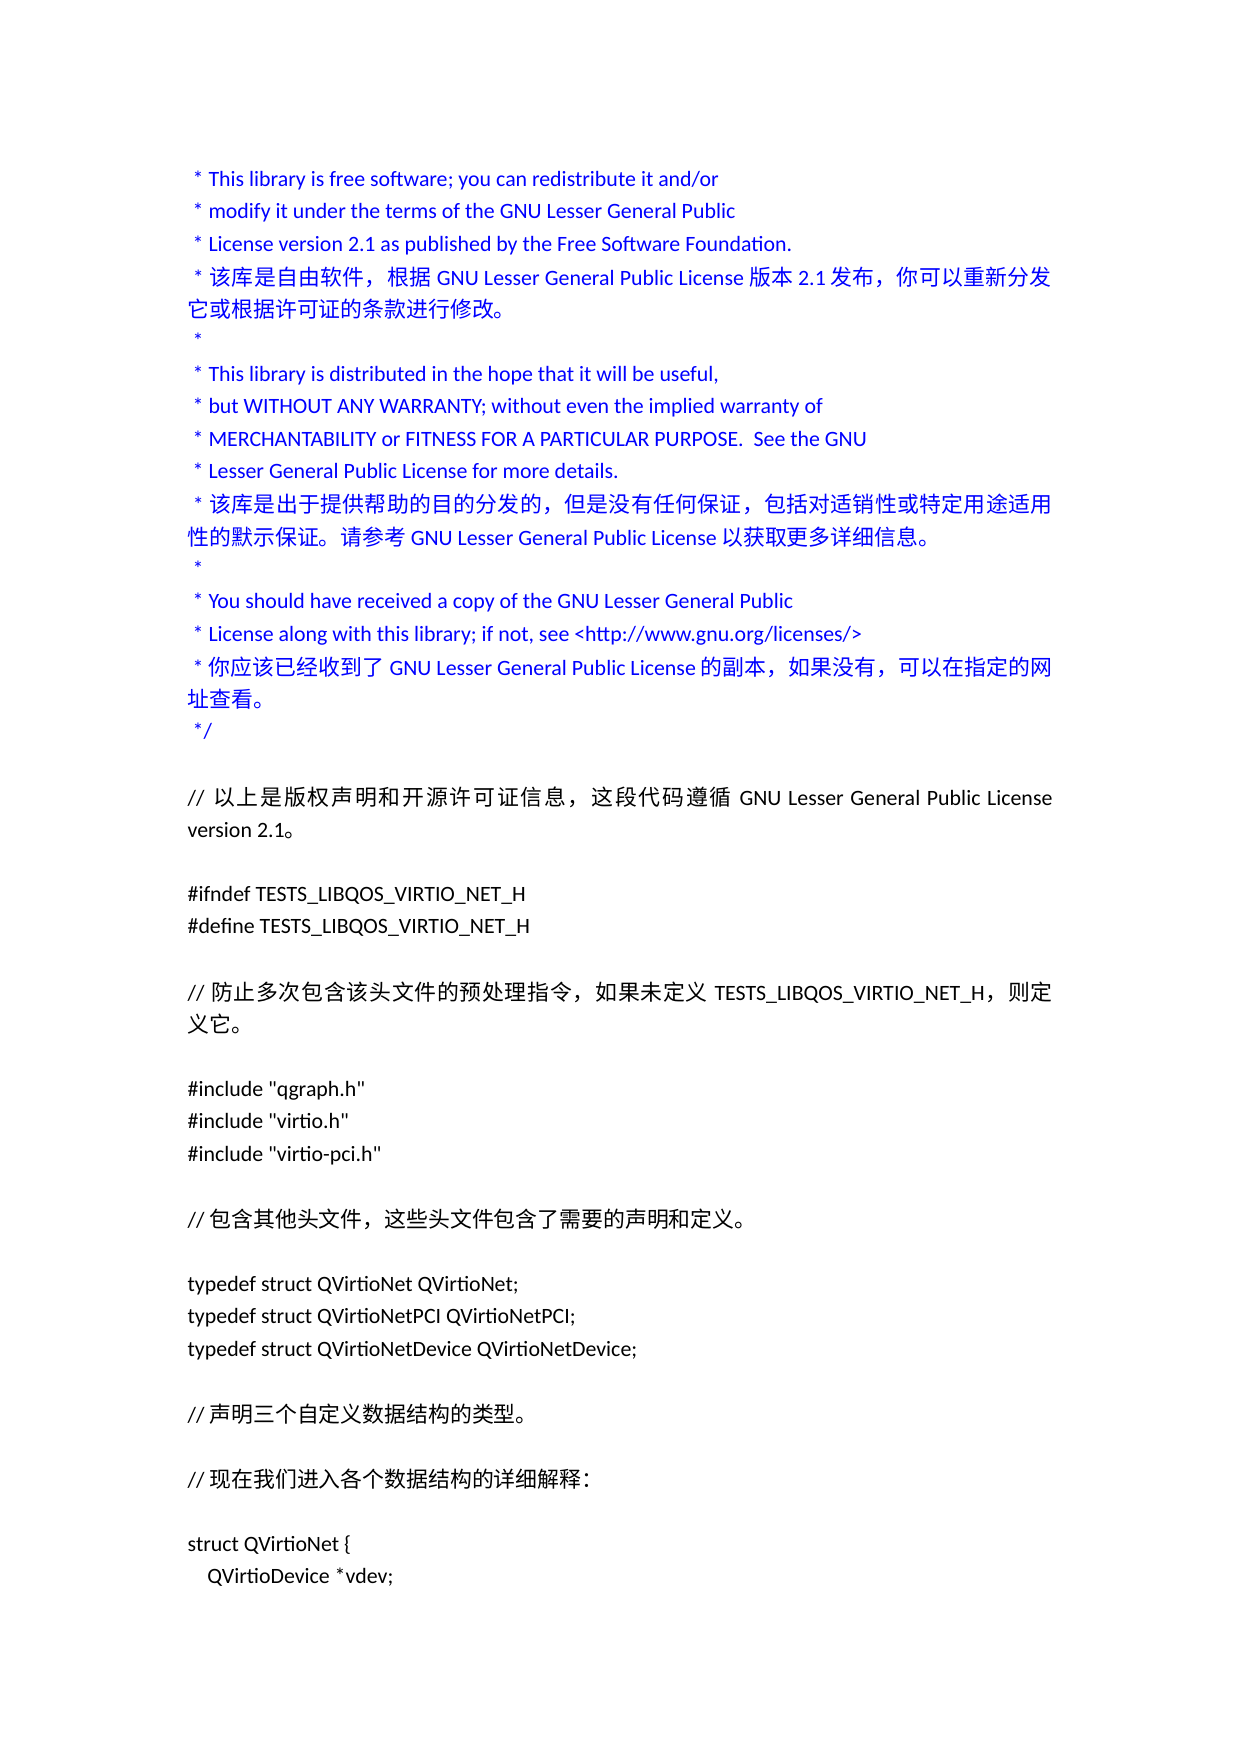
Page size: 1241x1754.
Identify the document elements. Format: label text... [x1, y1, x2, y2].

text * This library is free software; you can redistribute it and/or [187, 162, 1053, 194]
text * Lesser General Public License for more details. [187, 454, 1053, 487]
text * 你应该已经收到了GNU Lesser General Public License的副本，如果没有，可以在指定的网址查看。 [187, 649, 1053, 714]
text struct QVirtioNet { [187, 1527, 1053, 1559]
text * but WITHOUT ANY WARRANTY; without even the implied warranty of [187, 389, 1053, 422]
text // 以上是版权声明和开源许可证信息，这段代码遵循GNU Lesser General Public License version 2.1。 [187, 779, 1053, 844]
text * MERCHANTABILITY or FITNESS FOR A PARTICULAR PURPOSE. See the GNU [187, 422, 1053, 454]
text * This library is distributed in the hope that it will be useful, [187, 357, 1053, 389]
text * License version 2.1 as published by the Free Software Foundation. [187, 227, 1053, 259]
text * modify it under the terms of the GNU Lesser General Public [187, 194, 1053, 227]
text */ [187, 714, 1053, 747]
text // 现在我们进入各个数据结构的详细解释： [187, 1462, 1053, 1494]
text * [187, 552, 1053, 584]
text #include "virtio-pci.h" [187, 1137, 1053, 1169]
text * License along with this library; if not, see <http://www.gnu.org/licenses/> [187, 617, 1053, 649]
text typedef struct QVirtioNetPCI QVirtioNetPCI; [187, 1299, 1053, 1332]
text // 声明三个自定义数据结构的类型。 [187, 1397, 1053, 1429]
text #include "qgraph.h" [187, 1072, 1053, 1104]
text typedef struct QVirtioNetDevice QVirtioNetDevice; [187, 1332, 1053, 1364]
text * 该库是出于提供帮助的目的分发的，但是没有任何保证，包括对适销性或特定用途适用性的默示保证。请参考GNU Lesser General Public License以获取更多详细信息。 [187, 487, 1053, 552]
text #include "virtio.h" [187, 1104, 1053, 1137]
text #ifndef TESTS_LIBQOS_VIRTIO_NET_H [187, 877, 1053, 909]
text * You should have received a copy of the GNU Lesser General Public [187, 584, 1053, 617]
text // 包含其他头文件，这些头文件包含了需要的声明和定义。 [187, 1202, 1053, 1234]
text typedef struct QVirtioNet QVirtioNet; [187, 1267, 1053, 1299]
text #define TESTS_LIBQOS_VIRTIO_NET_H [187, 909, 1053, 942]
text * [187, 324, 1053, 357]
text // 防止多次包含该头文件的预处理指令，如果未定义TESTS_LIBQOS_VIRTIO_NET_H，则定义它。 [187, 974, 1053, 1039]
text * 该库是自由软件，根据GNU Lesser General Public License版本2.1发布，你可以重新分发它或根据许可证的条款进行修改。 [187, 259, 1053, 324]
text QVirtioDevice *vdev; [187, 1559, 1053, 1592]
